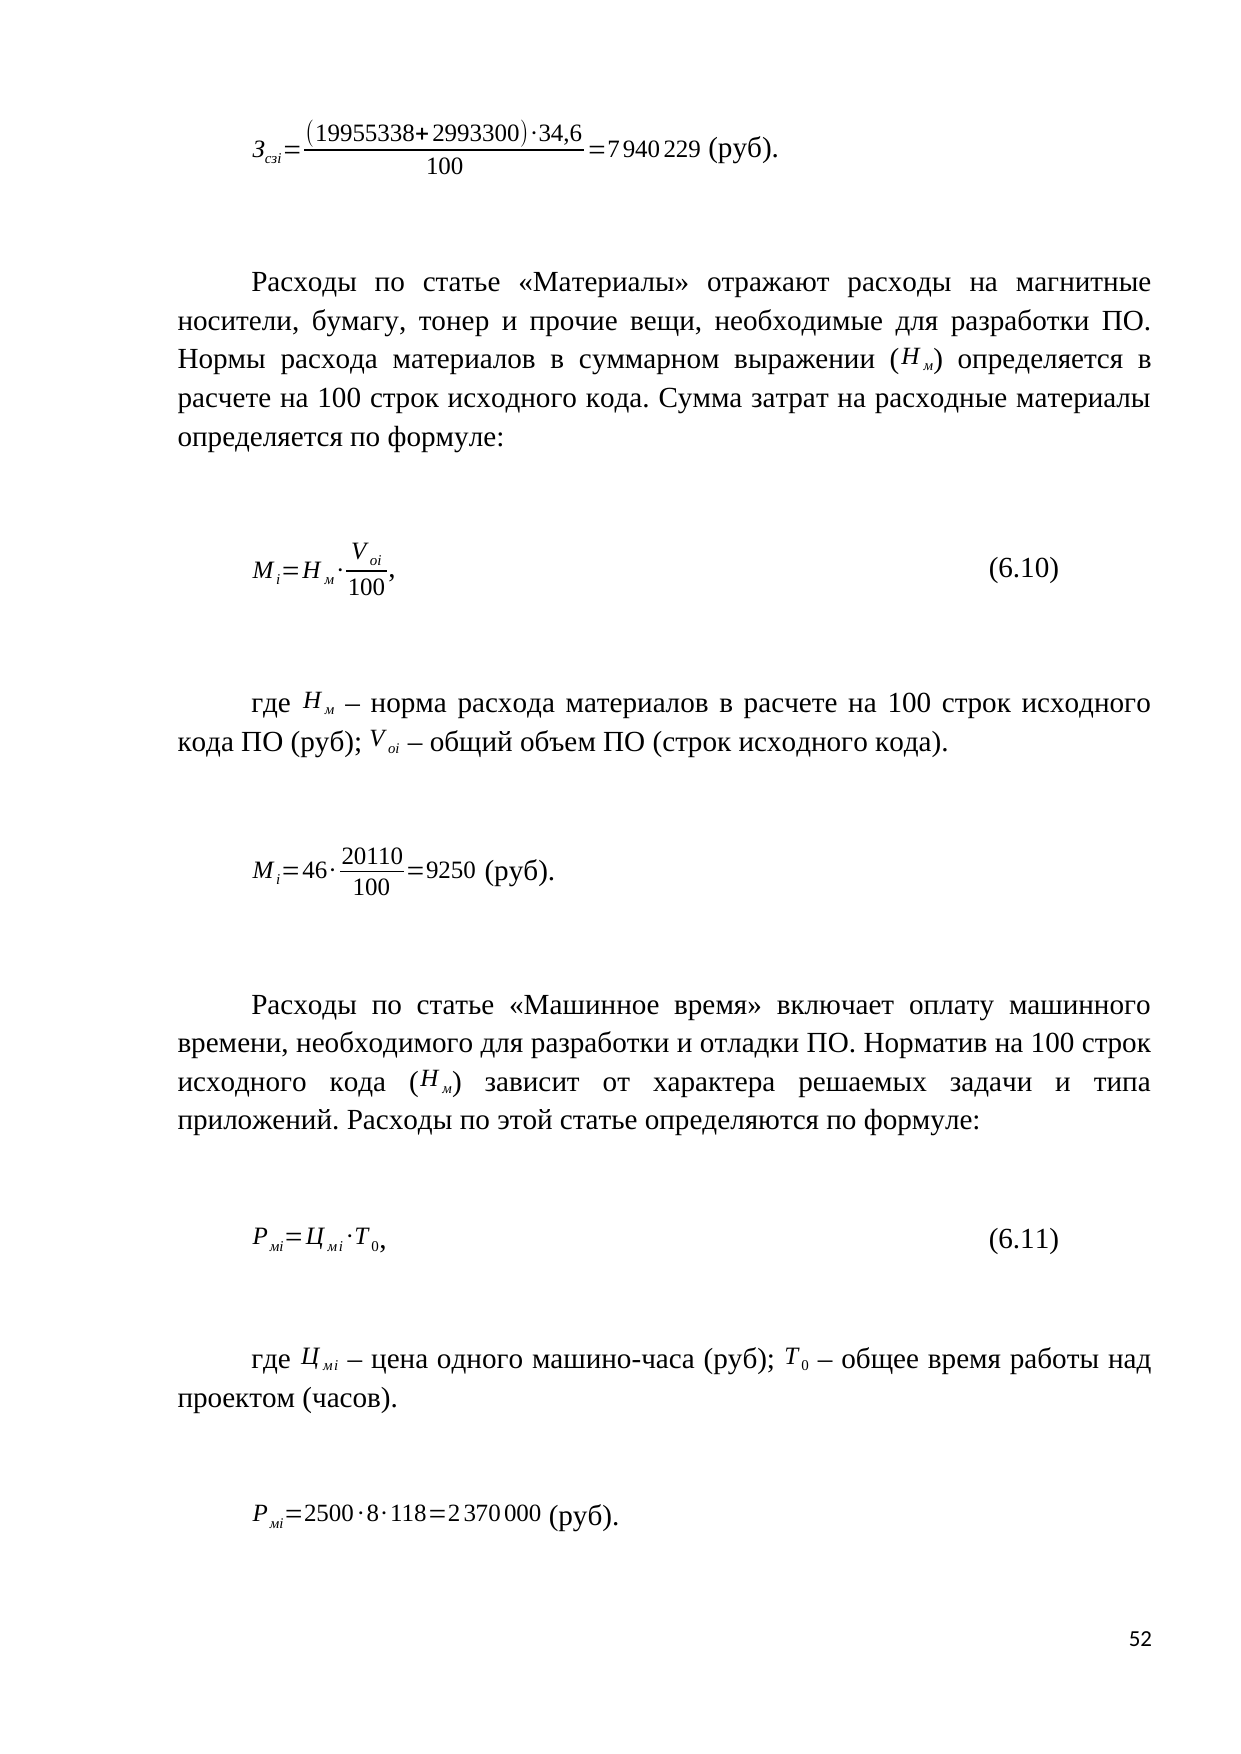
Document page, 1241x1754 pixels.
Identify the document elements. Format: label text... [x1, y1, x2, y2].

text где – цена одного машино-часа (руб); – общее время работы над проектом (часов). [177, 1341, 1152, 1413]
text Расходы по статье «Машинное время» включает оплату машинного времени, необходимого для разработки и отладки ПО. Норматив на 100 строк исходного кода () зависит от характера решаемых задачи и типа приложений. Расходы по этой статье определяются по формуле: [177, 987, 1152, 1136]
text , (6.11) [177, 1221, 1152, 1256]
text где – норма расхода материалов в расчете на 100 строк исходного кода ПО (руб); – общий объем ПО (строк исходного кода). [177, 685, 1152, 757]
text (руб). [177, 118, 1152, 179]
text Расходы по статье «Материалы» отражают расходы на магнитные носители, бумагу, тонер и прочие вещи, необходимые для разработки ПО. Нормы расхода материалов в суммарном выражении () определяется в расчете на 100 строк исходного кода. Сумма затрат на расходные материалы определяется по формуле: [177, 264, 1152, 452]
text (руб). [177, 1498, 1152, 1533]
text , (6.10) [177, 537, 1152, 600]
text (руб). [177, 843, 1152, 902]
